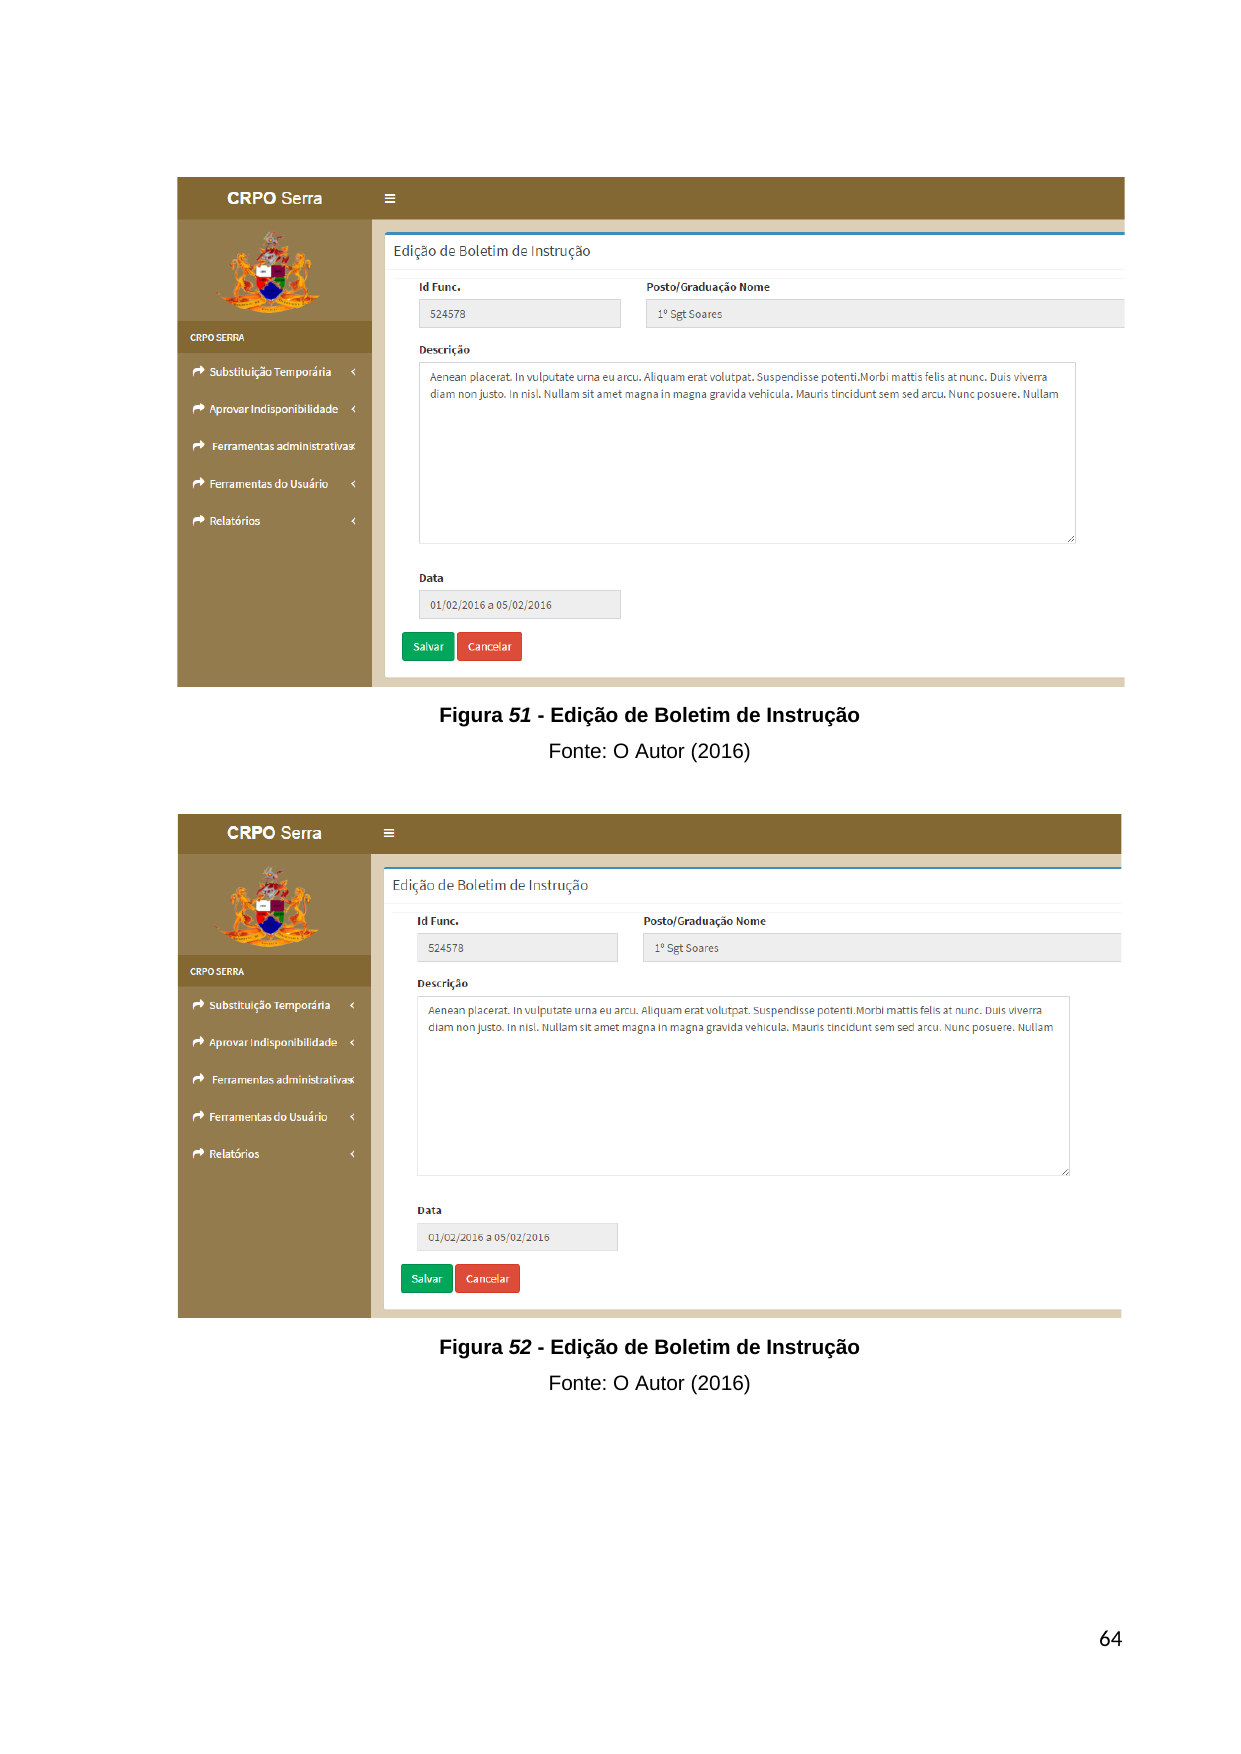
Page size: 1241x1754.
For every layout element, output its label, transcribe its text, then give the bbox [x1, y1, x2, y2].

picture [177, 814, 1122, 1318]
text Figura 51 - Edição de Boletim de Instrução [177, 703, 1122, 727]
text Fonte: O Autor (2016) [177, 739, 1122, 763]
text Figura 52 - Edição de Boletim de Instrução [177, 1334, 1122, 1358]
text Fonte: O Autor (2016) [177, 1371, 1122, 1395]
picture [177, 177, 1125, 687]
